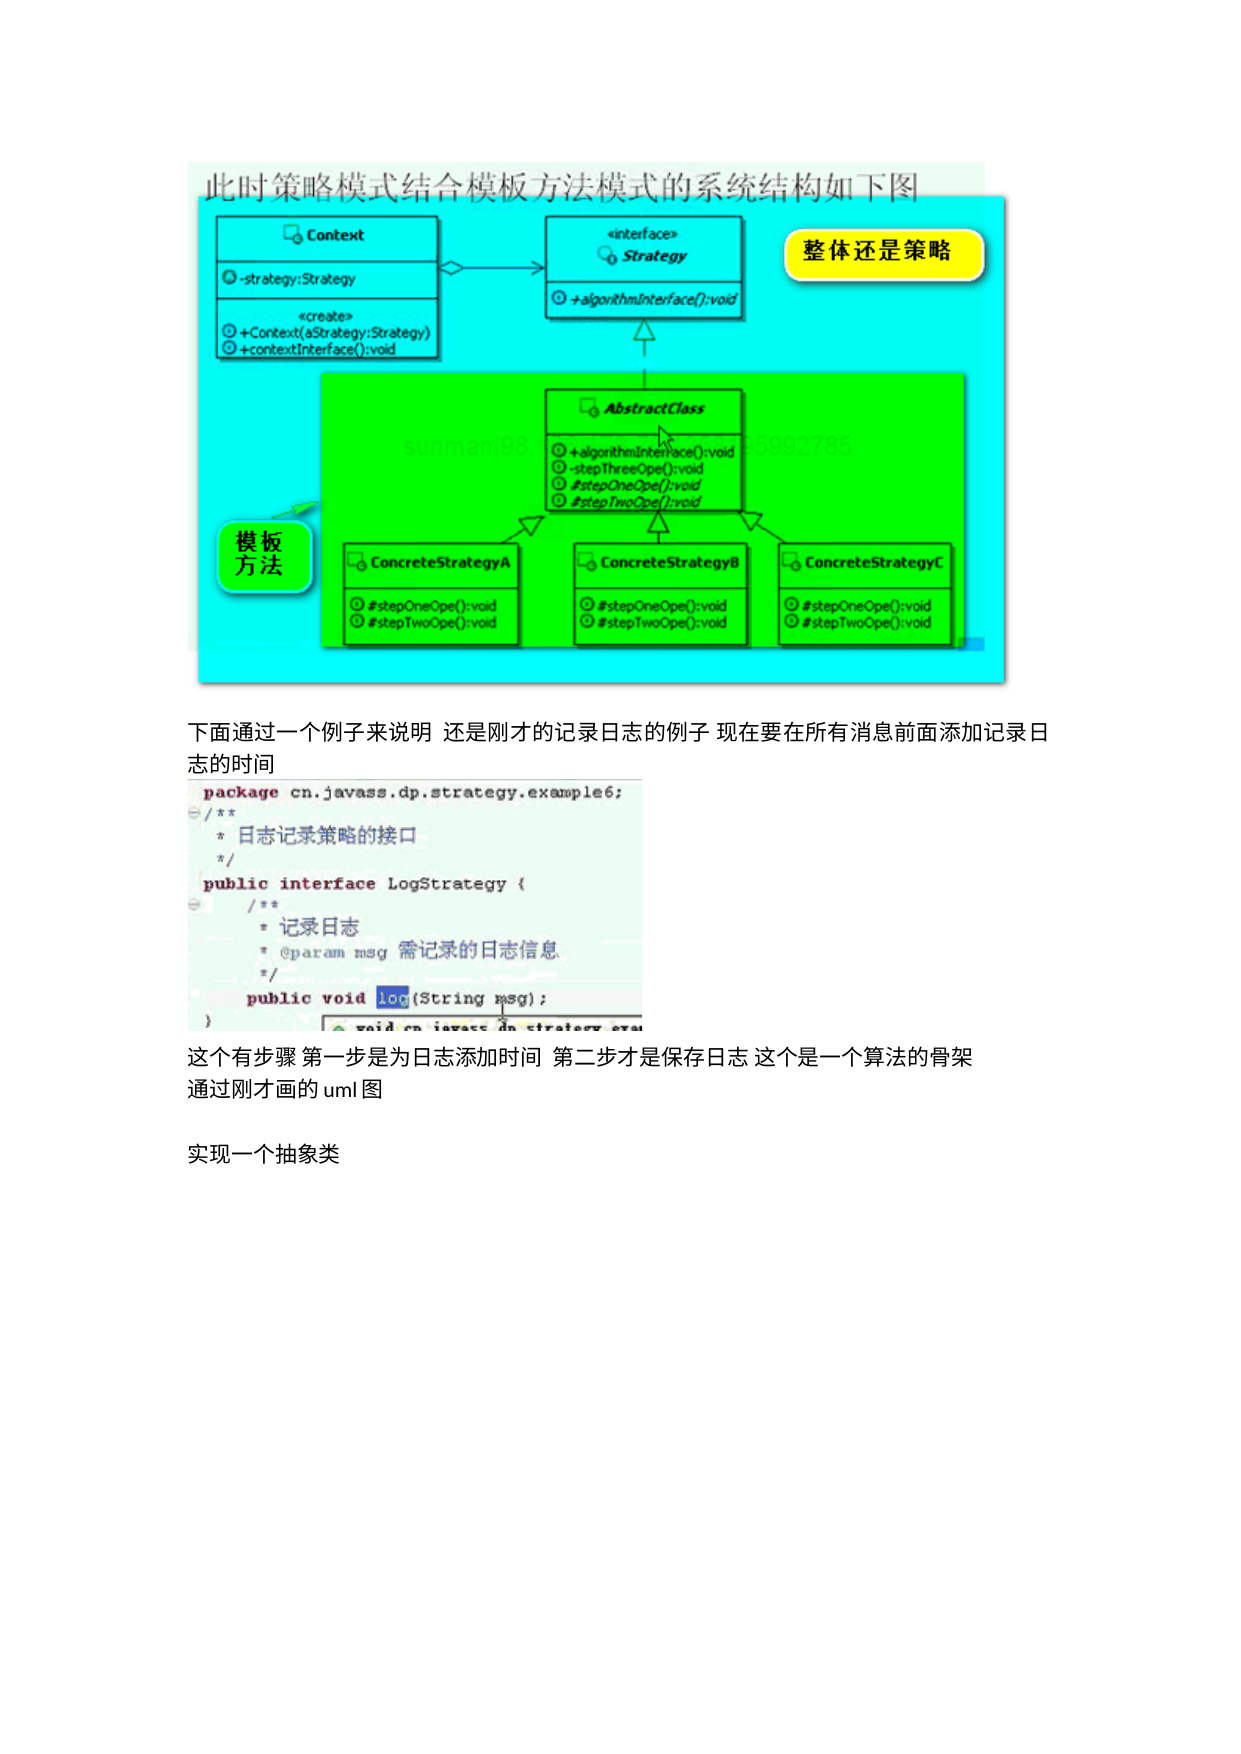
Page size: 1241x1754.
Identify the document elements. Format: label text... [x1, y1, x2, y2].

text 通过刚才画的uml图 [187, 1072, 1053, 1104]
picture [187, 162, 1053, 693]
picture [187, 779, 643, 1031]
text 这个有步骤 第一步是为日志添加时间 第二步才是保存日志 这个是一个算法的骨架 [187, 1039, 1053, 1072]
text 实现一个抽象类 [187, 1137, 1053, 1169]
text 下面通过一个例子来说明 还是刚才的记录日志的例子 现在要在所有消息前面添加记录日志的时间 [187, 714, 1053, 779]
